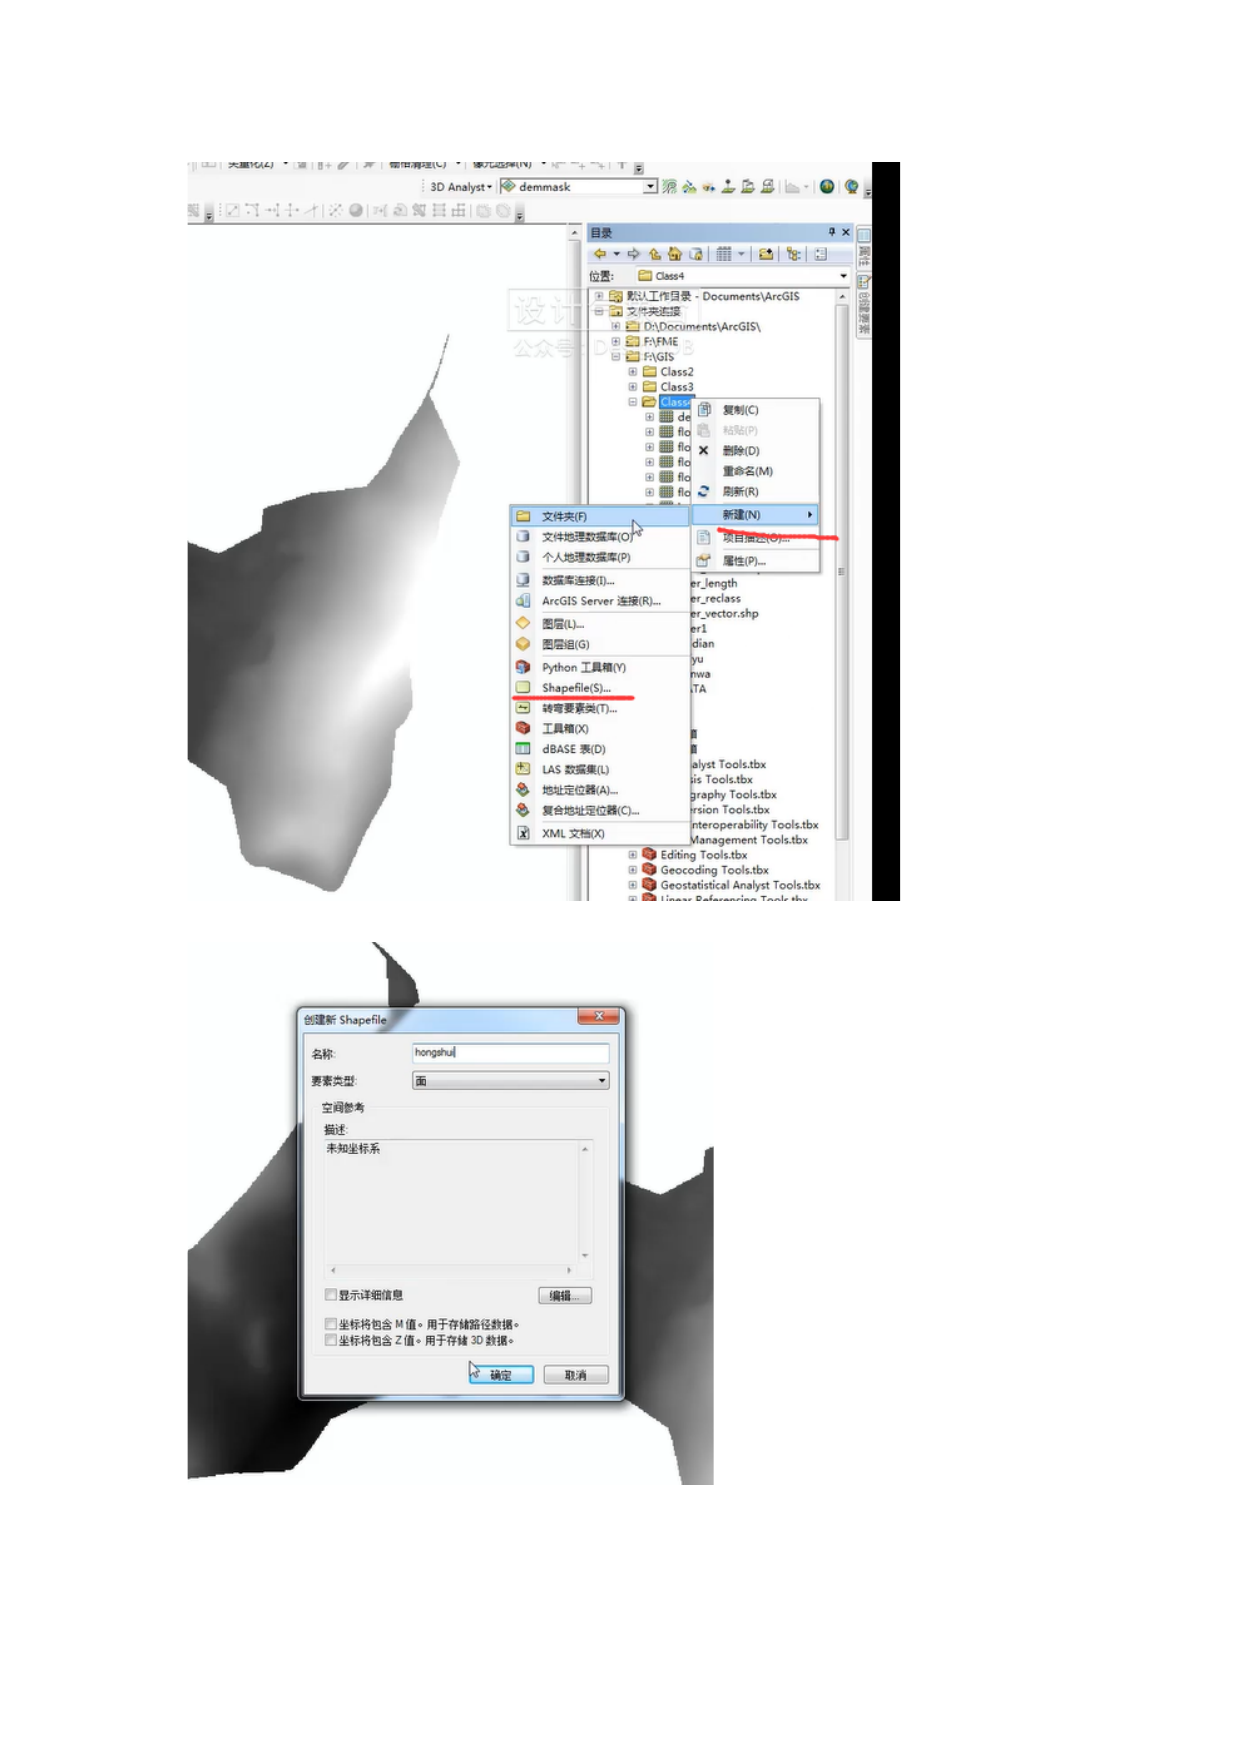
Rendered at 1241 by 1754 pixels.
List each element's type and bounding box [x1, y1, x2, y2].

picture [187, 942, 714, 1485]
picture [187, 162, 901, 901]
